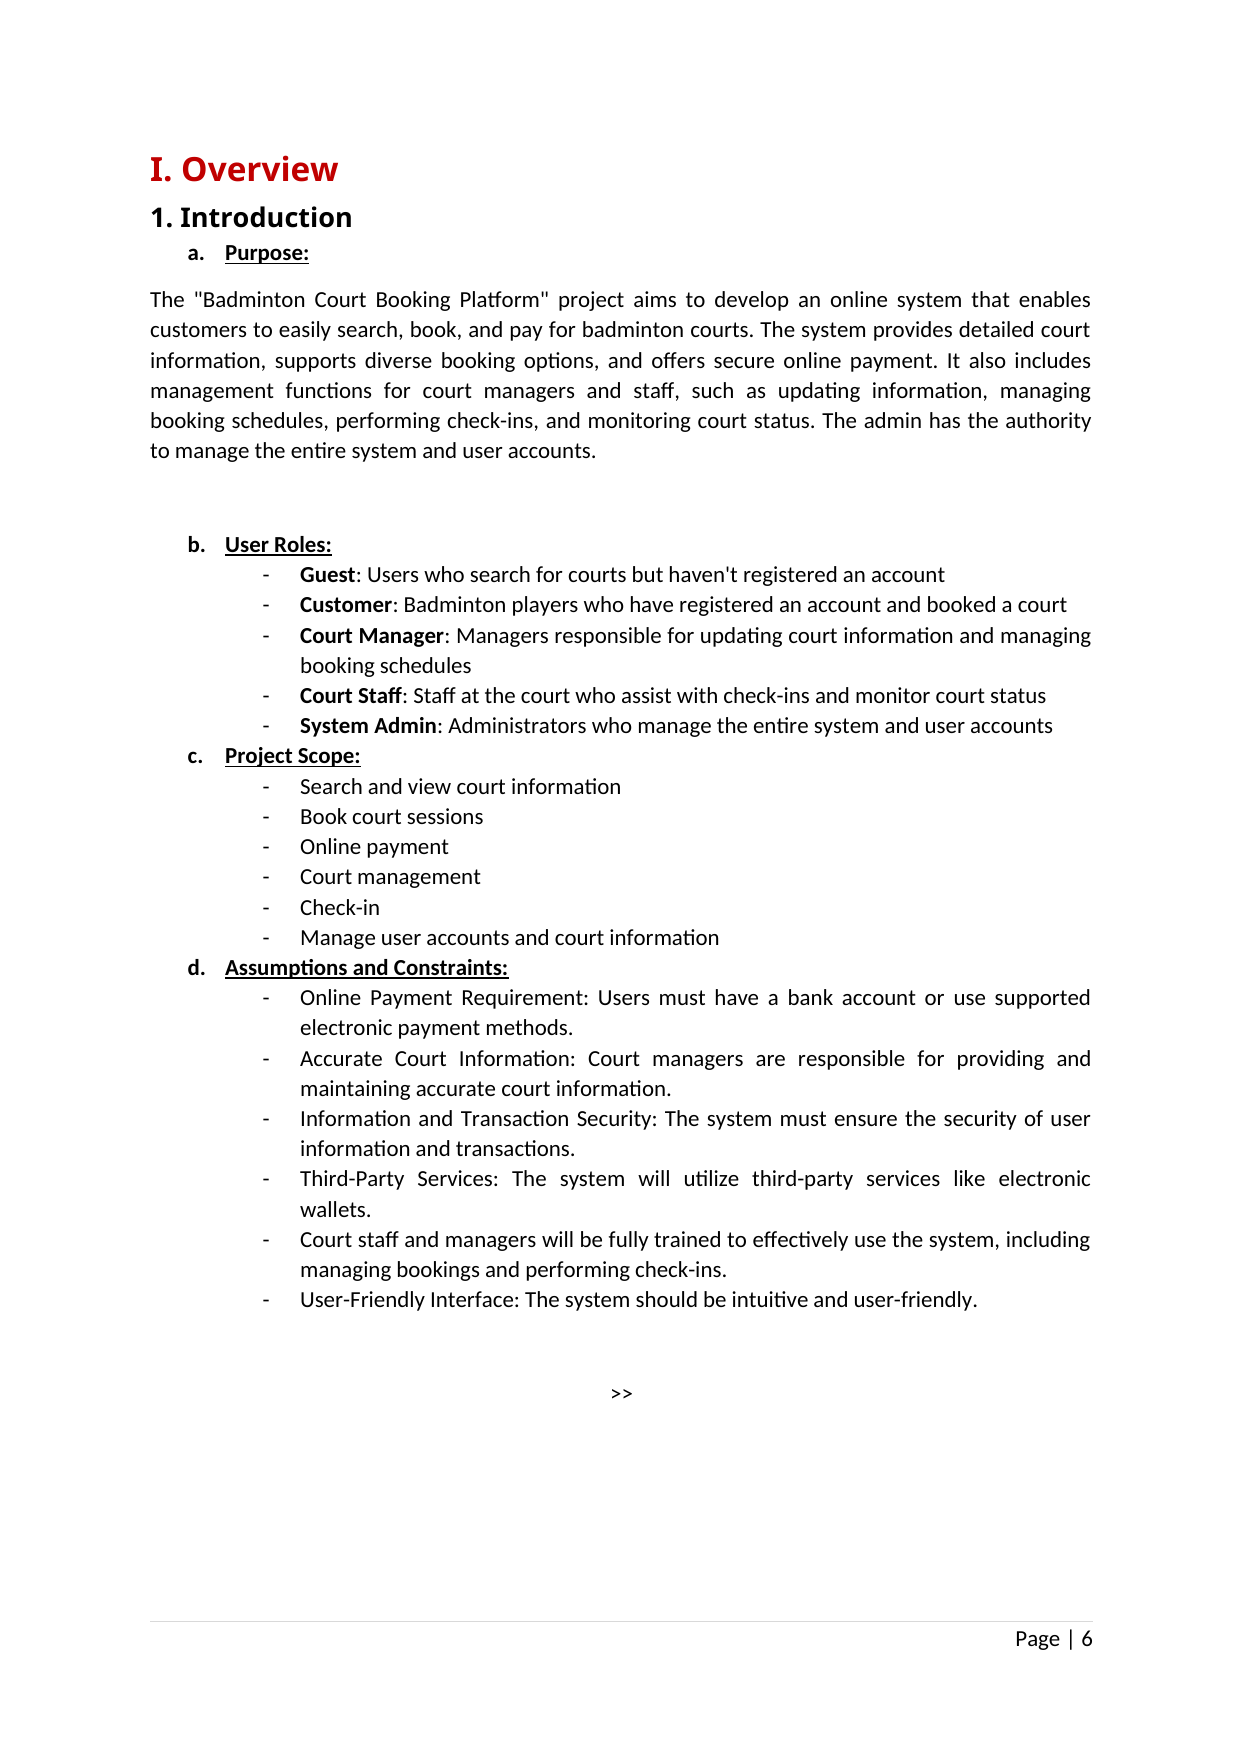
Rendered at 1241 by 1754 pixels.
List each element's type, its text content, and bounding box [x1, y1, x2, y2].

list Court Staff: Staff at the court who assist with check-ins and monitor court status [262, 681, 1093, 709]
list System Admin: Administrators who manage the entire system and user accounts [262, 711, 1093, 739]
list Third-Party Services: The system will utilize third-party services like electronic wallets. [262, 1164, 1093, 1223]
list Purpose: [187, 238, 1093, 266]
list User-Friendly Interface: The system should be intuitive and user-friendly. [262, 1285, 1093, 1313]
list Manage user accounts and court information [262, 923, 1093, 951]
list Check-in [262, 893, 1093, 921]
text >> [150, 1379, 1093, 1407]
list Court management [262, 862, 1093, 890]
list Guest: Users who search for courts but haven't registered an account [262, 560, 1093, 588]
list Book court sessions [262, 802, 1093, 830]
list Court Manager: Managers responsible for updating court information and managing booking schedules [262, 621, 1093, 679]
list Online payment [262, 832, 1093, 860]
list Project Scope: [187, 742, 1093, 769]
text The "Badminton Court Booking Platform" project aims to develop an online system that enables customers to easily search, book, and pay for badminton courts. The system provides detailed court information, supports diverse booking options, and offers secure online payment. It also includes management functions for court managers and staff, such as updating information, managing booking schedules, performing check-ins, and monitoring court status. The admin has the authority to manage the entire system and user accounts. [150, 285, 1093, 464]
list Search and view court information [262, 772, 1093, 800]
list User Roles: [187, 530, 1093, 558]
list Court staff and managers will be fully trained to effectively use the system, including managing bookings and performing check-ins. [262, 1225, 1093, 1283]
list Accurate Court Information: Court managers are responsible for providing and maintaining accurate court information. [262, 1044, 1093, 1102]
subtitle I. Overview [150, 146, 1093, 191]
list Information and Transaction Security: The system must ensure the security of user information and transactions. [262, 1104, 1093, 1162]
list Customer: Badminton players who have registered an account and booked a court [262, 591, 1093, 618]
subtitle 1. Introduction [150, 199, 1093, 236]
list Online Payment Requirement: Users must have a bank account or use supported electronic payment methods. [262, 983, 1093, 1041]
list Assumptions and Constraints: [187, 953, 1093, 981]
